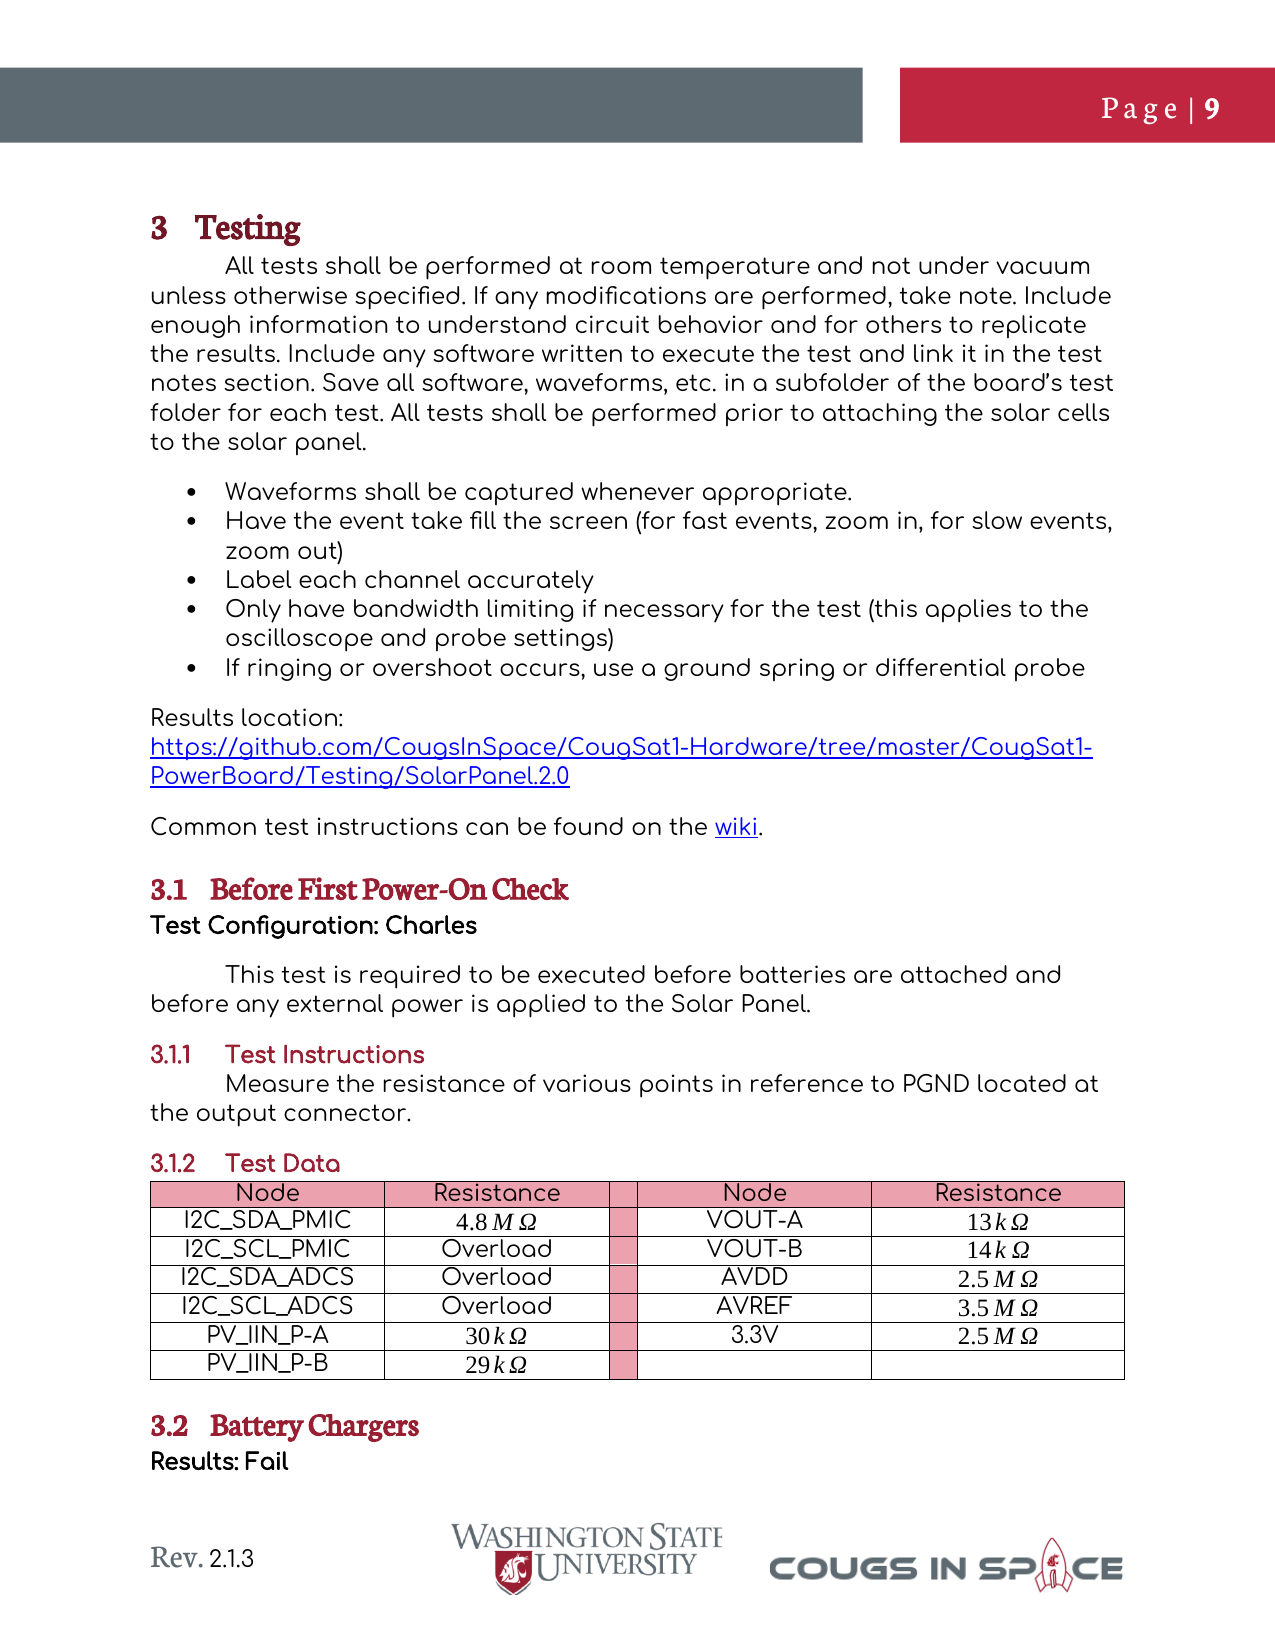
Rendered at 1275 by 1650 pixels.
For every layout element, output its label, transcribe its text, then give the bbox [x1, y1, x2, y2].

table_cell AVDD [638, 1266, 871, 1293]
table_cell [872, 1208, 1124, 1236]
table_cell [610, 1266, 637, 1293]
table_header Node [151, 1182, 384, 1207]
table_cell VOUT-A [638, 1208, 871, 1236]
subtitle Testing [150, 200, 1125, 247]
text Results location: https://github.com/CougsInSpace/CougSat1-Hardware/tree/master/CougSat1-PowerBoard/Testing/SolarPanel.2.0 [150, 706, 1125, 790]
subtitle Battery Chargers [150, 1401, 1125, 1443]
table_cell Overload [385, 1237, 609, 1264]
table_header Resistance [872, 1182, 1124, 1207]
table_cell [610, 1237, 637, 1264]
text All tests shall be performed at room temperature and not under vacuum unless otherwise specified. If any modifications are performed, take note. Include enough information to understand circuit behavior and for others to replicate the results. Include any software written to execute the test and link it in the test notes section. Save all software, waveforms, etc. in a subfolder of the board’s test folder for each test. All tests shall be performed prior to attaching the solar cells to the solar panel. [150, 254, 1125, 456]
table_cell [610, 1323, 637, 1350]
list Label each channel accurately [187, 568, 1125, 594]
table_cell AVREF [638, 1294, 871, 1322]
picture [769, 1537, 1123, 1594]
picture [450, 1522, 723, 1595]
list Waveforms shall be captured whenever appropriate. [187, 480, 1125, 506]
table_cell [872, 1294, 1124, 1322]
table_cell [872, 1237, 1124, 1264]
text Common test instructions can be found on the wiki. [150, 815, 1125, 840]
table_cell 3.3V [638, 1323, 871, 1350]
table_cell [610, 1351, 637, 1379]
table_header Resistance [385, 1182, 609, 1207]
subtitle Before First Power-On Check [150, 865, 1125, 907]
table_cell I2C_SCL_ADCS [151, 1294, 384, 1322]
table_cell PV_IIN_P-B [151, 1351, 384, 1379]
table_cell [610, 1294, 637, 1322]
table_cell [872, 1323, 1124, 1350]
table_cell I2C_SDA_PMIC [151, 1208, 384, 1236]
table_cell VOUT-B [638, 1237, 871, 1264]
table_header Node [638, 1182, 871, 1207]
table_cell [610, 1208, 637, 1236]
table_cell [385, 1351, 609, 1379]
text This test is required to be executed before batteries are attached and before any external power is applied to the Solar Panel. [150, 963, 1125, 1018]
table_cell [385, 1323, 609, 1350]
table_cell [385, 1208, 609, 1236]
text Results: Fail [150, 1449, 1125, 1475]
subtitle Test Instructions [150, 1043, 1125, 1068]
table_cell [872, 1266, 1124, 1293]
table_cell [872, 1351, 1124, 1379]
subtitle Test Data [150, 1151, 1125, 1177]
table_cell Overload [385, 1294, 609, 1322]
text Test Configuration: Charles [150, 913, 1125, 939]
list Only have bandwidth limiting if necessary for the test (this applies to the oscilloscope and probe settings) [187, 597, 1125, 652]
list If ringing or overshoot occurs, use a ground spring or differential probe [187, 656, 1125, 681]
table_cell I2C_SCL_PMIC [151, 1237, 384, 1264]
text Measure the resistance of various points in reference to PGND located at the output connector. [150, 1072, 1125, 1127]
table_cell PV_IIN_P-A [151, 1323, 384, 1350]
table_cell I2C_SDA_ADCS [151, 1266, 384, 1293]
table_header [610, 1182, 637, 1207]
table_cell [638, 1351, 871, 1379]
table_cell Overload [385, 1266, 609, 1293]
list Have the event take fill the screen (for fast events, zoom in, for slow events, zoom out) [187, 509, 1125, 564]
